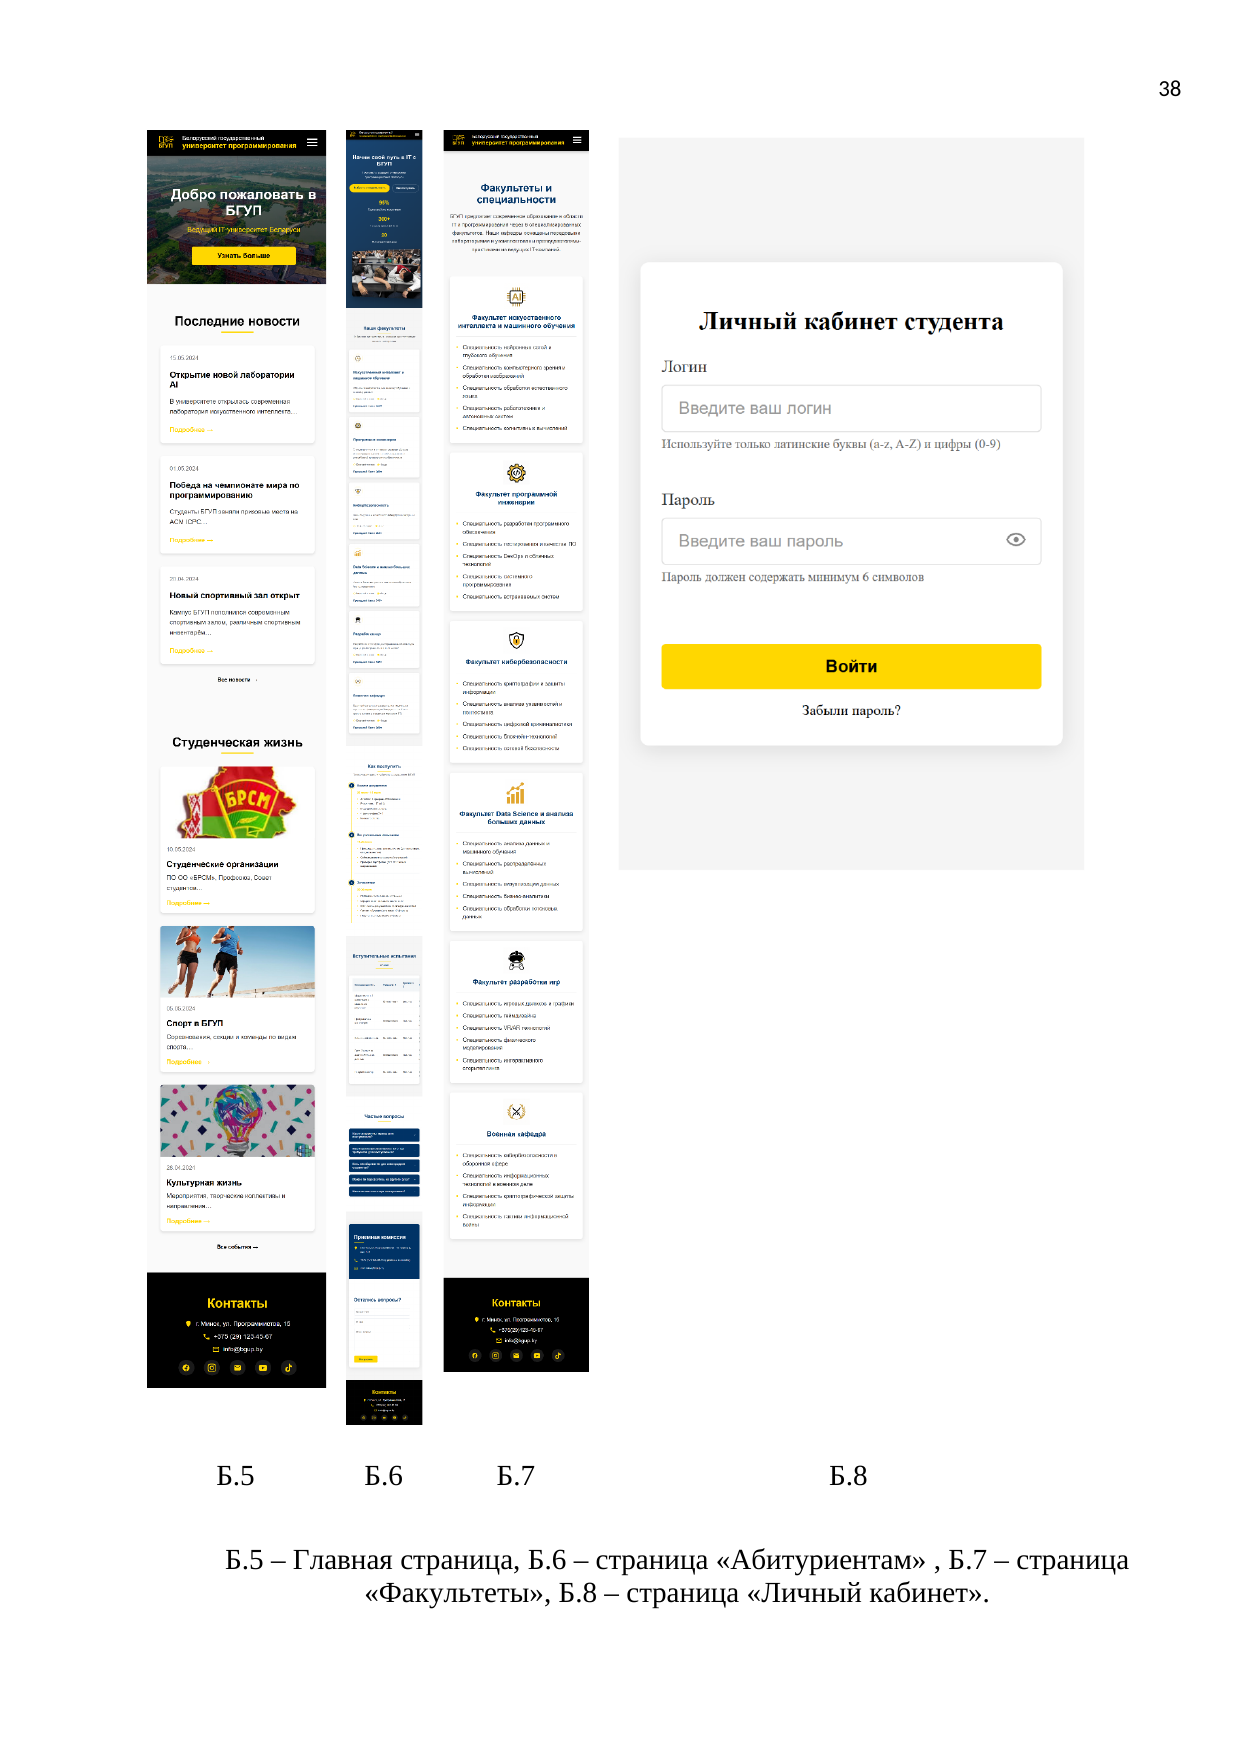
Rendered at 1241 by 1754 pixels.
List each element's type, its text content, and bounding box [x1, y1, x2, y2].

table_header [136, 130, 335, 1442]
list Б.5 – Главная страница, Б.6 – страница «Абитуриентам» , Б.7 – страница «Факультеты», Б.8 – страница «Личный кабинет». [173, 1542, 1181, 1609]
picture [610, 130, 1092, 878]
table_cell Б.6 [335, 1442, 432, 1508]
table_cell Б.7 [432, 1442, 599, 1508]
table_cell Б.5 [136, 1442, 335, 1508]
picture [147, 130, 327, 1388]
table_cell Б.8 [599, 1442, 1097, 1508]
table_header [432, 130, 599, 1442]
table_header [599, 130, 1097, 1442]
picture [346, 130, 423, 1425]
picture [443, 130, 589, 1372]
table_header [335, 130, 432, 1442]
